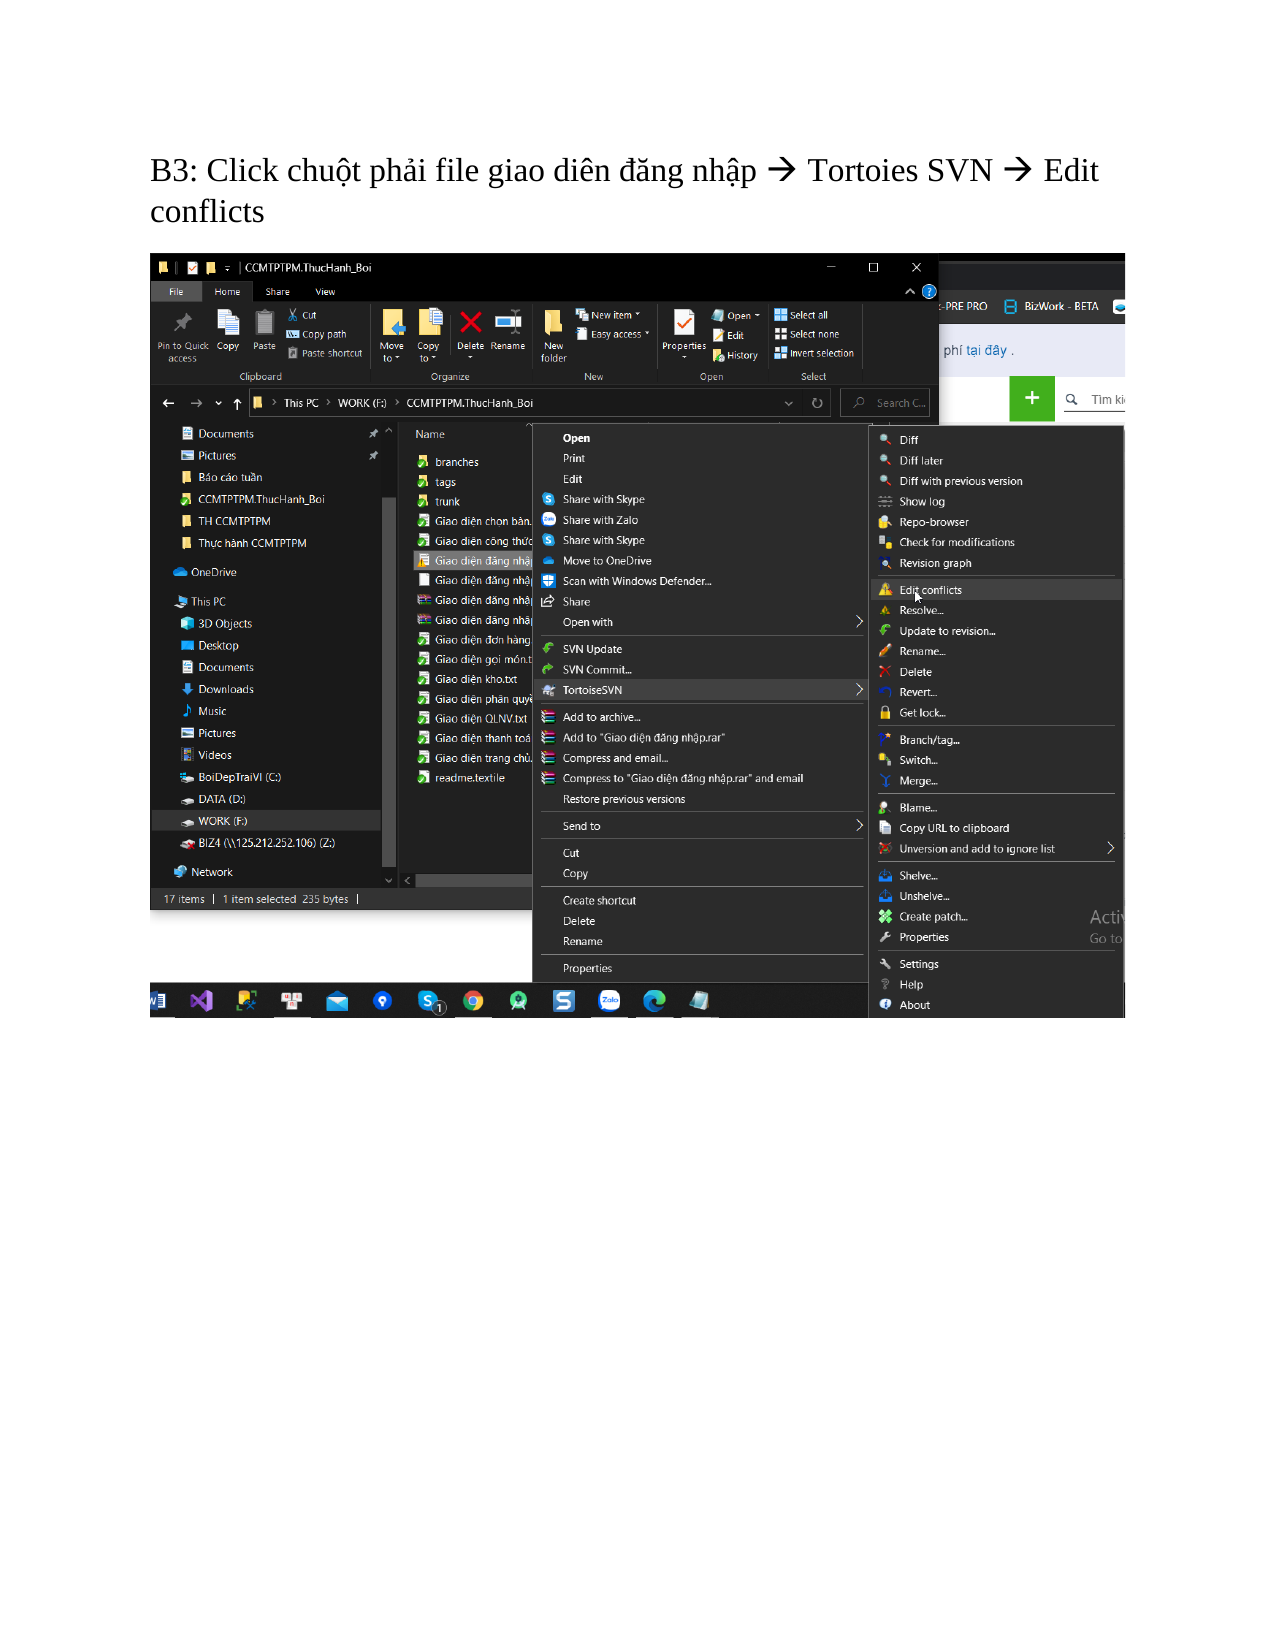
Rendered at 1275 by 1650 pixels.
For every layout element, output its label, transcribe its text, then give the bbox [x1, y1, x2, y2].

text B3: Click chuột phải file giao diên đăng nhập Tortoies SVN Edit conflicts [150, 150, 1125, 230]
picture [150, 253, 1125, 1018]
